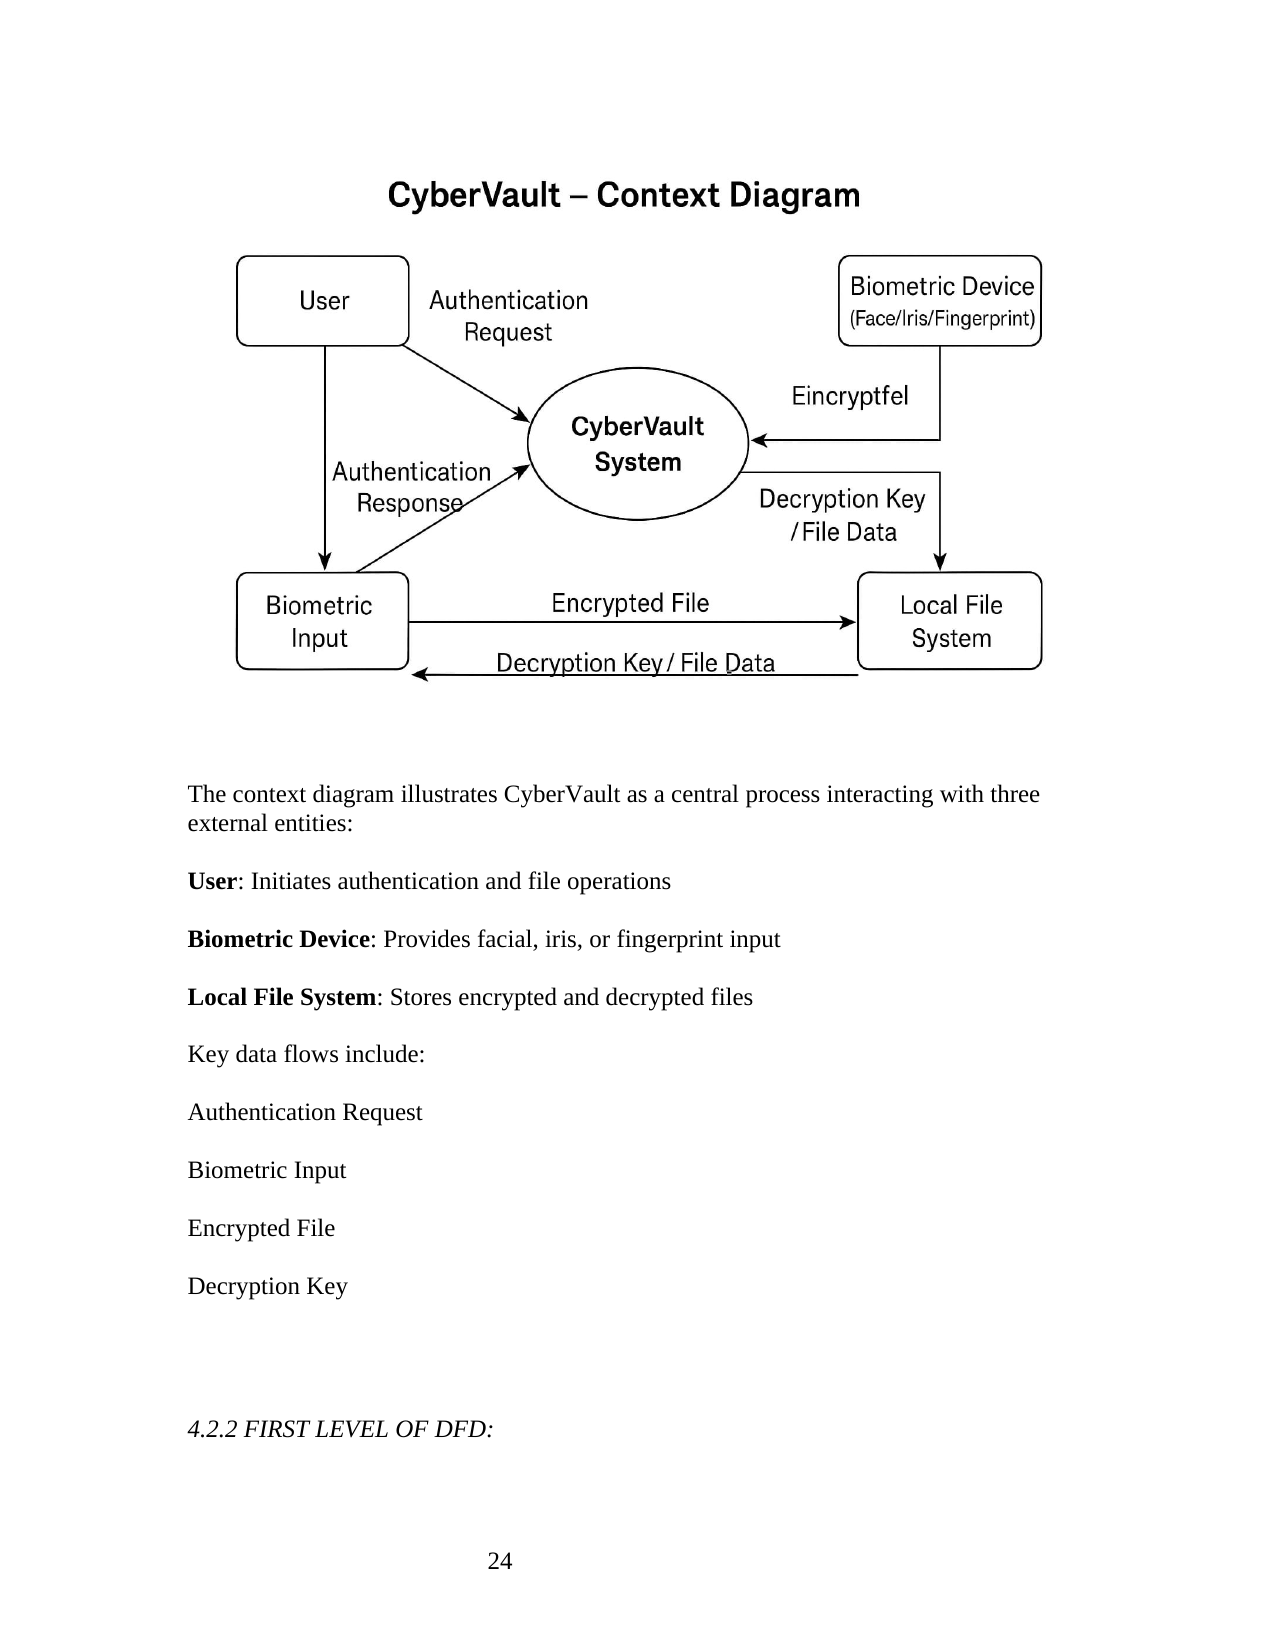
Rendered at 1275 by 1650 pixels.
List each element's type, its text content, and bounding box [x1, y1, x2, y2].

picture [187, 150, 1088, 750]
subtitle 4.2.2 FIRST LEVEL OF DFD: [187, 1414, 1087, 1443]
text User: Initiates authentication and file operations [187, 866, 1087, 894]
text Authentication Request [187, 1097, 1087, 1126]
text The context diagram illustrates CyberVault as a central process interacting with three external entities: [187, 779, 1087, 837]
text Decryption Key [187, 1271, 1087, 1300]
text Local File System: Stores encrypted and decrypted files [187, 982, 1087, 1010]
text Encrypted File [187, 1213, 1087, 1242]
text Biometric Input [187, 1155, 1087, 1184]
text Key data flows include: [187, 1039, 1087, 1068]
text Biometric Device: Provides facial, iris, or fingerprint input [187, 924, 1087, 952]
